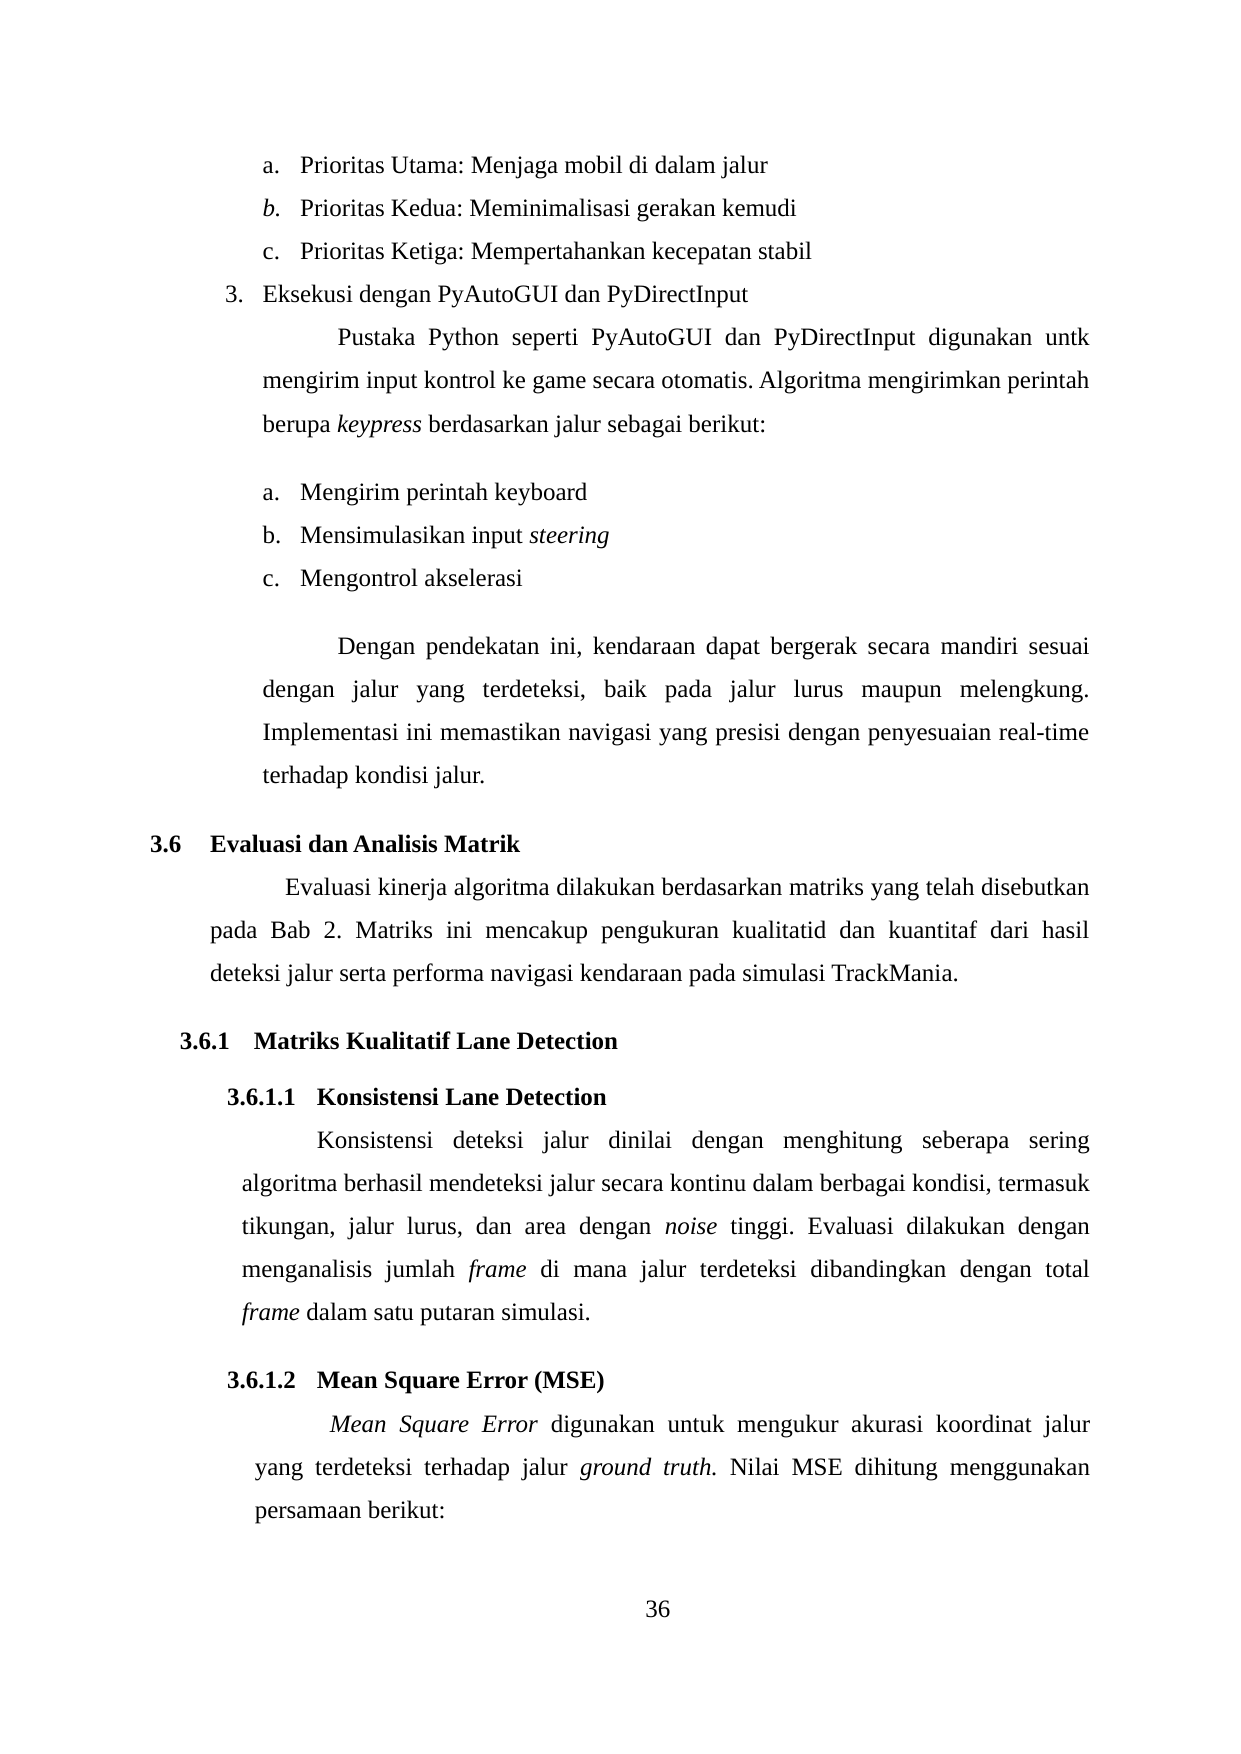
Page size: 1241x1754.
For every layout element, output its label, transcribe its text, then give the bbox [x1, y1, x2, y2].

list Mengontrol akselerasi [262, 563, 1090, 592]
text Dengan pendekatan ini, kendaraan dapat bergerak secara mandiri sesuai dengan jalur yang terdeteksi, baik pada jalur lurus maupun melengkung. Implementasi ini memastikan navigasi yang presisi dengan penyesuaian real-time terhadap kondisi jalur. [262, 631, 1090, 789]
text Mean Square Error digunakan untuk mengukur akurasi koordinat jalur yang terdeteksi terhadap jalur ground truth. Nilai MSE dihitung menggunakan persamaan berikut: [254, 1409, 1090, 1524]
subtitle Konsistensi Lane Detection [227, 1082, 1090, 1111]
list Prioritas Utama: Menjaga mobil di dalam jalur [262, 150, 1090, 179]
text Pustaka Python seperti PyAutoGUI dan PyDirectInput digunakan untk mengirim input kontrol ke game secara otomatis. Algoritma mengirimkan perintah berupa keypress berdasarkan jalur sebagai berikut: [262, 322, 1090, 437]
list Mengirim perintah keyboard [262, 477, 1090, 506]
subtitle Mean Square Error (MSE) [227, 1366, 1090, 1394]
subtitle Matriks Kualitatif Lane Detection [179, 1026, 1090, 1055]
text Konsistensi deteksi jalur dinilai dengan menghitung seberapa sering algoritma berhasil mendeteksi jalur secara kontinu dalam berbagai kondisi, termasuk tikungan, jalur lurus, dan area dengan noise tinggi. Evaluasi dilakukan dengan menganalisis jumlah frame di mana jalur terdeteksi dibandingkan dengan total frame dalam satu putaran simulasi. [242, 1125, 1090, 1326]
list Mensimulasikan input steering [262, 520, 1090, 549]
list Eksekusi dengan PyAutoGUI dan PyDirectInput [225, 279, 1090, 308]
text Evaluasi kinerja algoritma dilakukan berdasarkan matriks yang telah disebutkan pada Bab 2. Matriks ini mencakup pengukuran kualitatid dan kuantitaf dari hasil deteksi jalur serta performa navigasi kendaraan pada simulasi TrackMania. [210, 872, 1090, 987]
subtitle Evaluasi dan Analisis Matrik [150, 829, 1090, 857]
list Prioritas Kedua: Meminimalisasi gerakan kemudi [262, 193, 1090, 222]
list Prioritas Ketiga: Mempertahankan kecepatan stabil [262, 236, 1090, 265]
